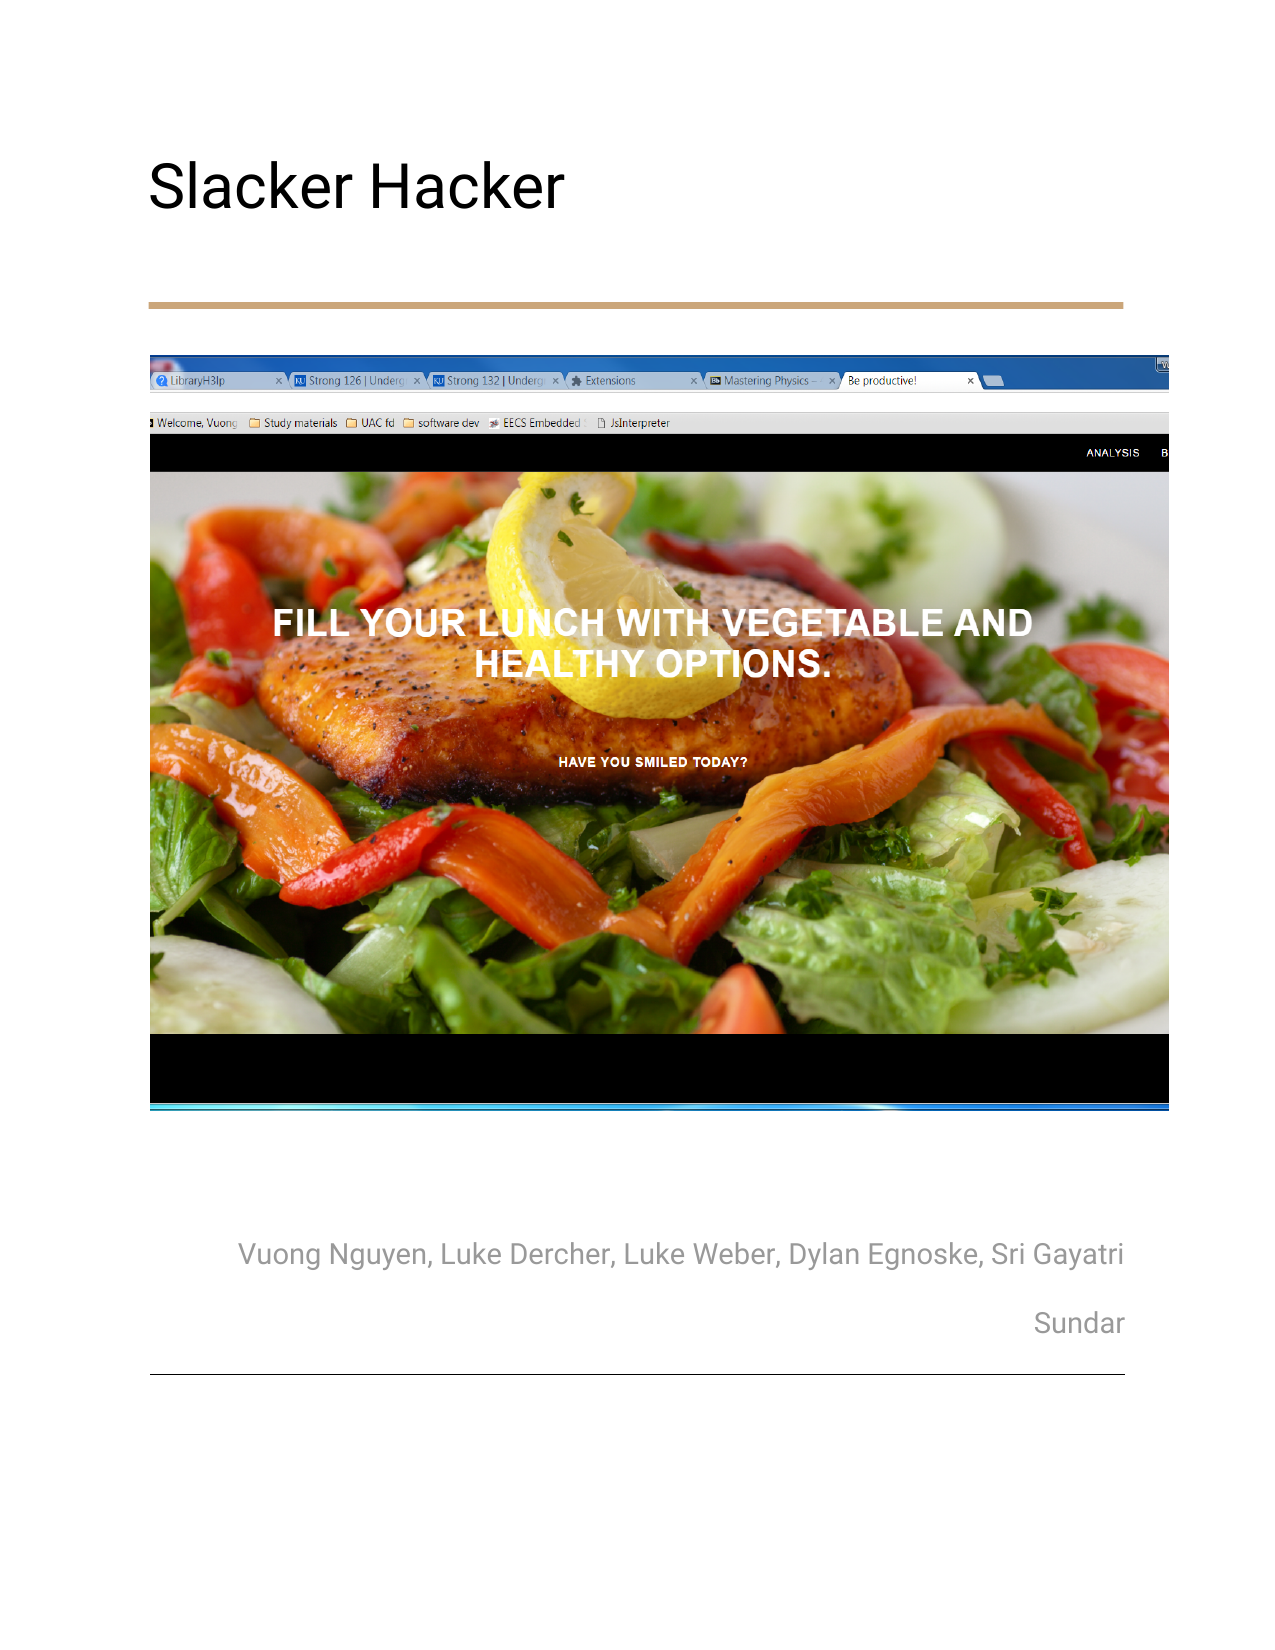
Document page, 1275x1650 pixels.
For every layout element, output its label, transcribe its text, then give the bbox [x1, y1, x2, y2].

subtitle Vuong Nguyen, Luke Dercher, Luke Weber, Dylan Egnoske, Sri Gayatri Sundar [148, 1238, 1125, 1340]
picture [150, 355, 1169, 1111]
picture [148, 302, 1124, 309]
subtitle Slacker Hacker [148, 150, 1125, 223]
